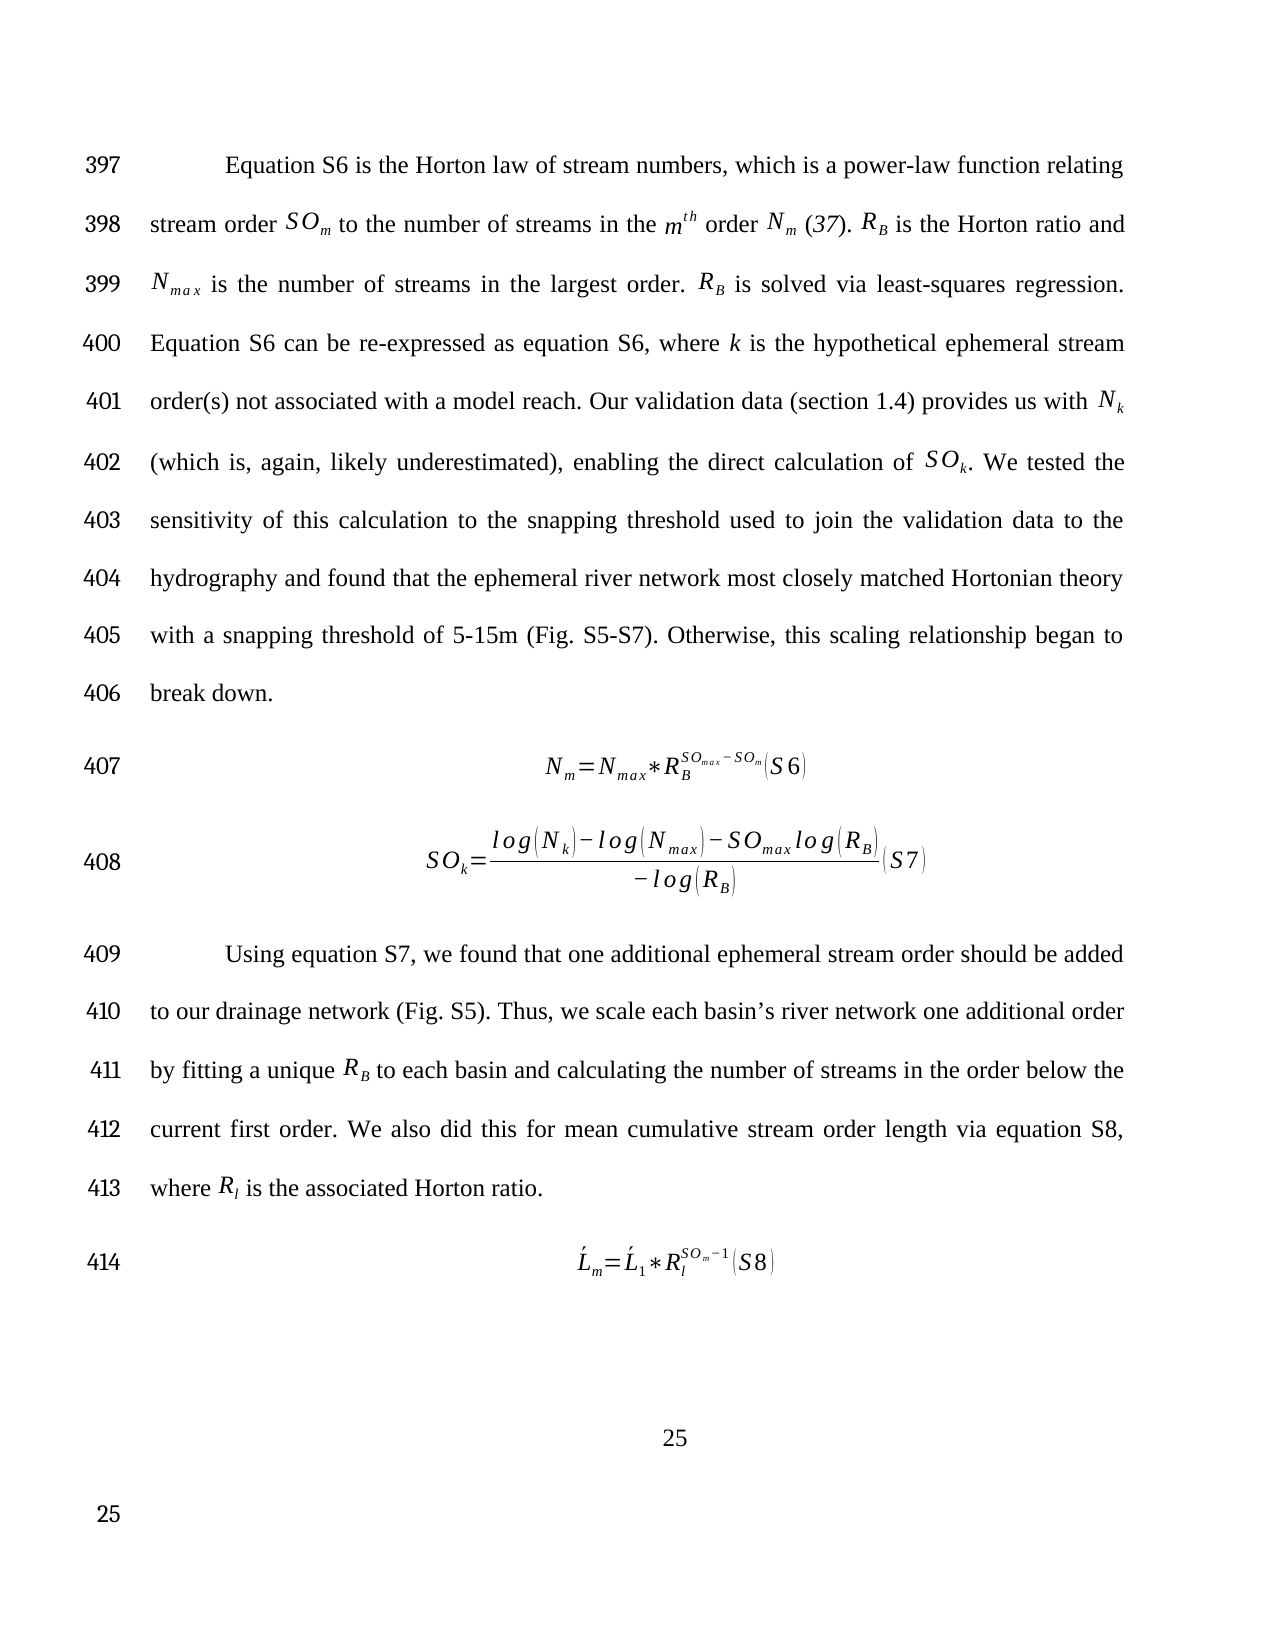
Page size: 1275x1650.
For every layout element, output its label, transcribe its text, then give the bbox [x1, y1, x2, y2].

text Equation S6 is the Horton law of stream numbers, which is a power-law function relating stream order to the number of streams in the order (37). is the Horton ratio and is the number of streams in the largest order. is solved via least-squares regression. Equation S6 can be re-expressed as equation S6, where k is the hypothetical ephemeral stream order(s) not associated with a model reach. Our validation data (section 1.4) provides us with (which is, again, likely underestimated), enabling the direct calculation of . We tested the sensitivity of this calculation to the snapping threshold used to join the validation data to the hydrography and found that the ephemeral river network most closely matched Hortonian theory with a snapping threshold of 5-15m (Fig. S5-S7). Otherwise, this scaling relationship began to break down. [150, 150, 1125, 707]
text Using equation S7, we found that one additional ephemeral stream order should be added to our drainage network (Fig. S5). Thus, we scale each basin’s river network one additional order by fitting a unique to each basin and calculating the number of streams in the order below the current first order. We also did this for mean cumulative stream order length via equation S8, where is the associated Horton ratio. [150, 939, 1125, 1203]
